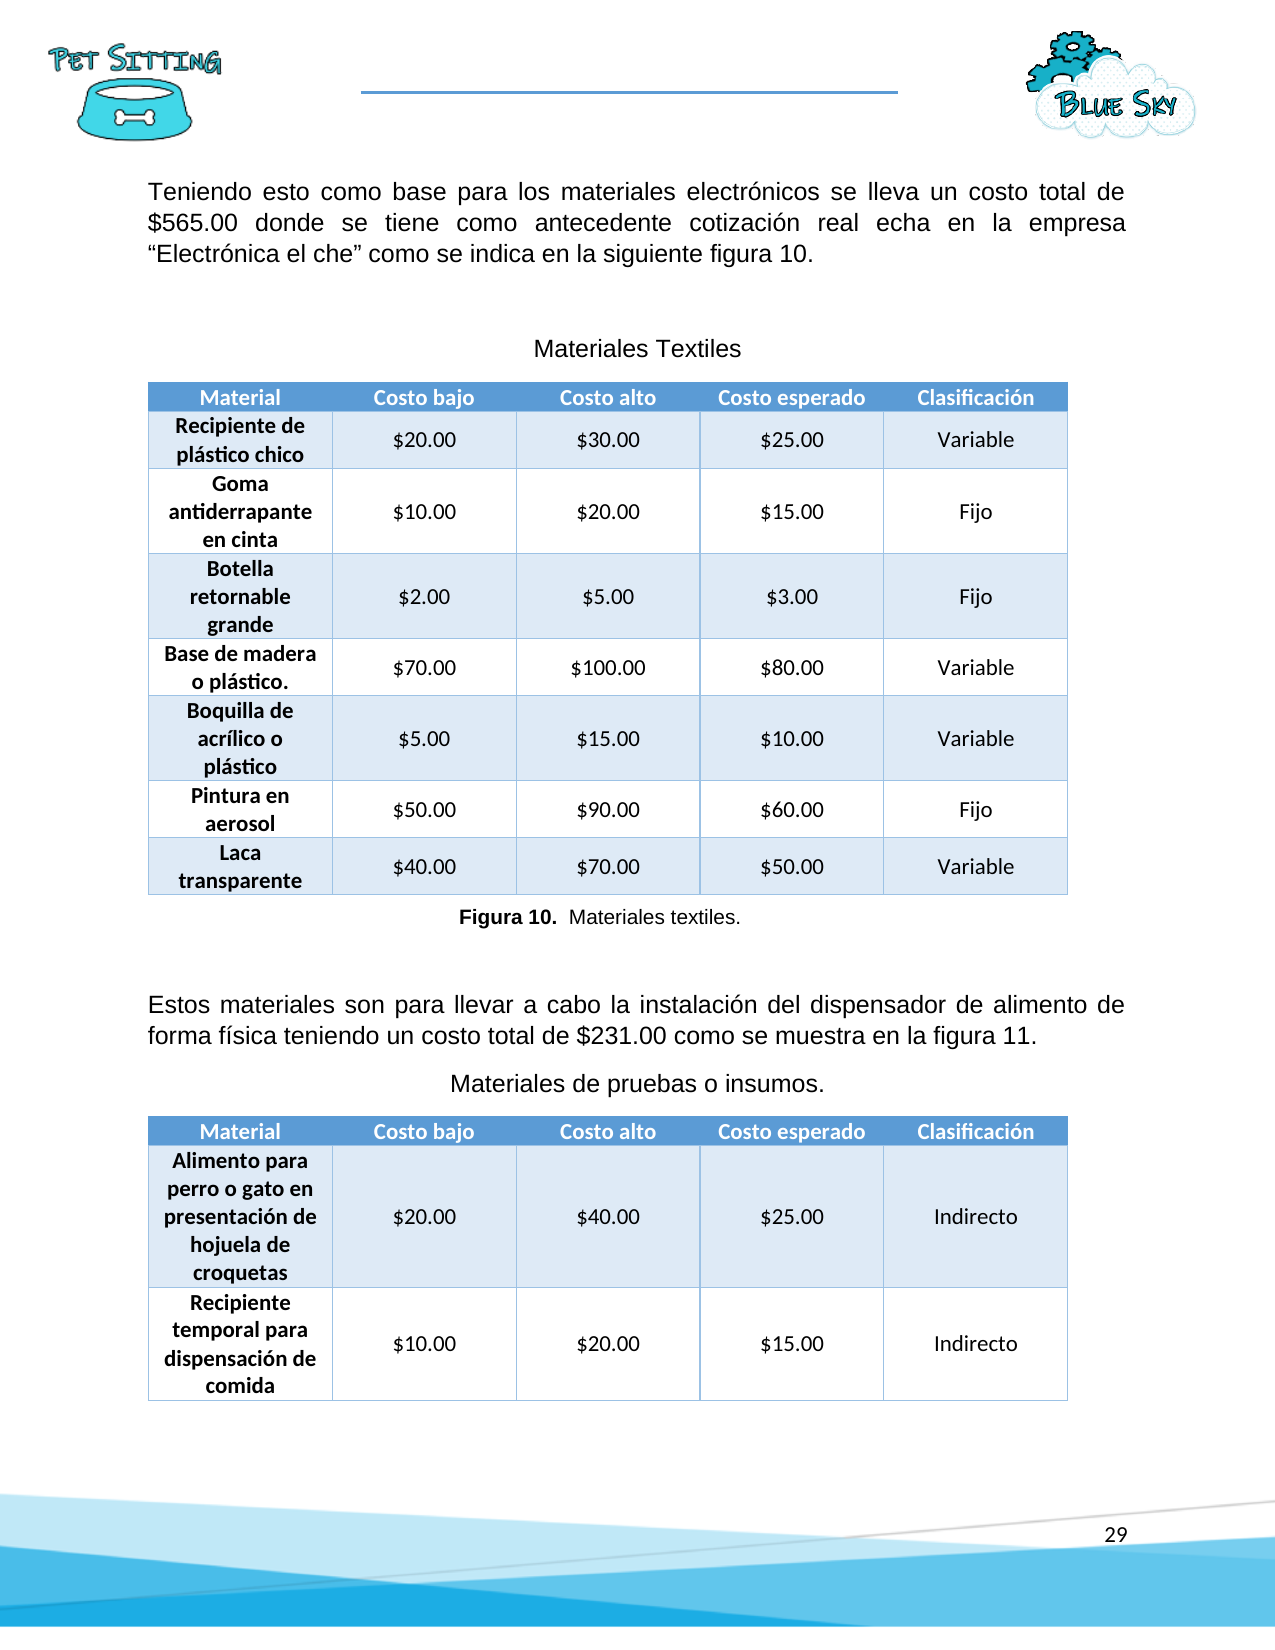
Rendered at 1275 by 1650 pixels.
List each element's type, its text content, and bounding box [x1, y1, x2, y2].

picture [41, 31, 231, 148]
table_cell $30.00 [517, 412, 699, 468]
table_cell $15.00 [701, 1288, 883, 1400]
table_cell Recipiente temporal para dispensación de comida [149, 1288, 332, 1400]
table_cell $25.00 [701, 412, 883, 468]
table_cell $20.00 [333, 1146, 516, 1287]
table_cell Variable [884, 838, 1067, 894]
table_cell $50.00 [701, 838, 883, 894]
table_cell Pintura en aerosol [149, 781, 332, 837]
table_cell Boquilla de acrílico o plástico [149, 696, 332, 780]
table_header Costo bajo [333, 1118, 516, 1145]
table_cell $5.00 [517, 554, 699, 638]
text Materiales de pruebas o insumos. [148, 1069, 1127, 1097]
table_cell Fijo [884, 554, 1067, 638]
table_cell $70.00 [517, 838, 699, 894]
table_cell $70.00 [333, 639, 516, 695]
text Teniendo esto como base para los materiales electrónicos se lleva un costo total de $565.00 donde se tiene como antecedente cotización real echa en la empresa “Electrónica el che” como se indica en la siguiente figura 10. [148, 177, 1127, 268]
table_header Clasificación [884, 383, 1067, 411]
table_cell $20.00 [333, 412, 516, 468]
table_cell Variable [884, 639, 1067, 695]
table_cell $100.00 [517, 639, 699, 695]
table_cell $40.00 [517, 1146, 699, 1287]
table_cell $10.00 [701, 696, 883, 780]
table_cell Variable [884, 412, 1067, 468]
table_cell $80.00 [701, 639, 883, 695]
table_header Costo esperado [701, 1118, 883, 1145]
table_cell $60.00 [701, 781, 883, 837]
table_cell $2.00 [333, 554, 516, 638]
table_cell $50.00 [333, 781, 516, 837]
text Estos materiales son para llevar a cabo la instalación del dispensador de alimento de forma física teniendo un costo total de $231.00 como se muestra en la figura 11. [148, 990, 1127, 1050]
table_cell Fijo [884, 781, 1067, 837]
table_header Costo alto [517, 383, 699, 411]
picture [1020, 31, 1200, 143]
table_header Costo esperado [701, 383, 883, 411]
table_cell Fijo [884, 469, 1067, 553]
table_cell Laca transparente [149, 838, 332, 894]
table_cell Botella retornable grande [149, 554, 332, 638]
picture [0, 1457, 1275, 1633]
table_cell Base de madera o plástico. [149, 639, 332, 695]
table_cell $20.00 [517, 1288, 699, 1400]
table_header Clasificación [884, 1118, 1067, 1145]
table_header Costo bajo [333, 383, 516, 411]
table_cell Recipiente de plástico chico [149, 412, 332, 468]
table_cell Variable [884, 696, 1067, 780]
table_cell $10.00 [333, 1288, 516, 1400]
table_cell $90.00 [517, 781, 699, 837]
table_cell Indirecto [884, 1288, 1067, 1400]
table_cell Alimento para perro o gato en presentación de hojuela de croquetas [149, 1146, 332, 1287]
table_cell $20.00 [517, 469, 699, 553]
table_cell $15.00 [701, 469, 883, 553]
text Materiales Textiles [148, 334, 1127, 363]
table_header Material [149, 383, 332, 411]
table_cell Goma antiderrapante en cinta [149, 469, 332, 553]
table_cell Indirecto [884, 1146, 1067, 1287]
table_cell $15.00 [517, 696, 699, 780]
table_cell $10.00 [333, 469, 516, 553]
table_cell $5.00 [333, 696, 516, 780]
table_header Material [149, 1118, 332, 1145]
table_cell $25.00 [701, 1146, 883, 1287]
table_cell $3.00 [701, 554, 883, 638]
table_cell $40.00 [333, 838, 516, 894]
table_header Costo alto [517, 1118, 699, 1145]
